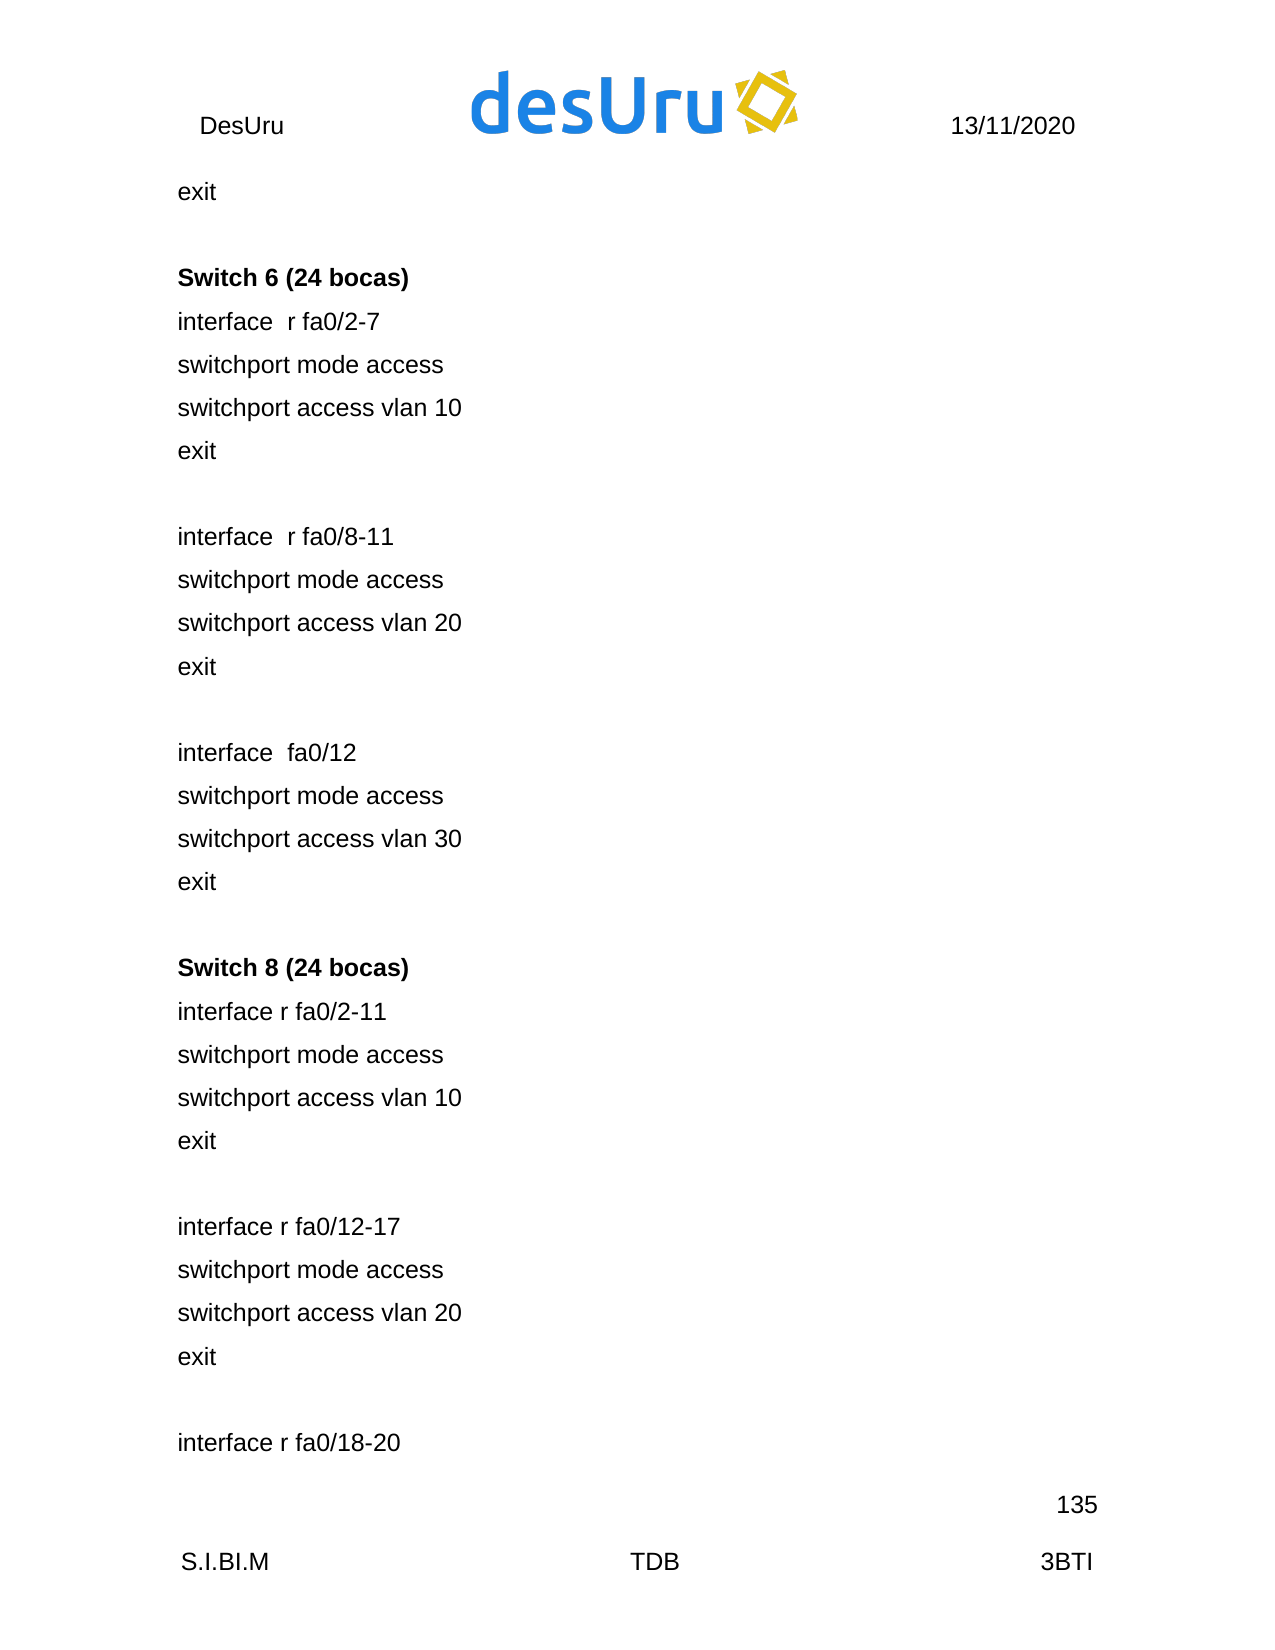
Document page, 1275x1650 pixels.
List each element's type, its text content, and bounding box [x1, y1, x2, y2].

text Switch 6 (24 bocas) [177, 263, 1098, 292]
text switchport mode access [177, 350, 1098, 378]
text exit [177, 1126, 1098, 1155]
text interface r fa0/12-17 [177, 1212, 1098, 1241]
text switchport access vlan 20 [177, 1298, 1098, 1327]
text exit [177, 867, 1098, 896]
text switchport access vlan 20 [177, 608, 1098, 637]
text Switch 8 (24 bocas) [177, 953, 1098, 982]
text interface r fa0/2-7 [177, 307, 1098, 335]
text interface r fa0/8-11 [177, 522, 1098, 551]
picture [471, 70, 798, 134]
text exit [177, 1342, 1098, 1370]
text switchport mode access [177, 1040, 1098, 1068]
text switchport mode access [177, 1255, 1098, 1284]
text switchport access vlan 10 [177, 1083, 1098, 1112]
text interface fa0/12 [177, 738, 1098, 767]
text exit [177, 436, 1098, 465]
text interface r fa0/18-20 [177, 1428, 1098, 1457]
text switchport access vlan 10 [177, 393, 1098, 422]
text exit [177, 652, 1098, 680]
text switchport mode access [177, 565, 1098, 594]
text switchport mode access [177, 781, 1098, 810]
text exit [177, 177, 1098, 206]
text interface r fa0/2-11 [177, 997, 1098, 1025]
text switchport access vlan 30 [177, 824, 1098, 853]
